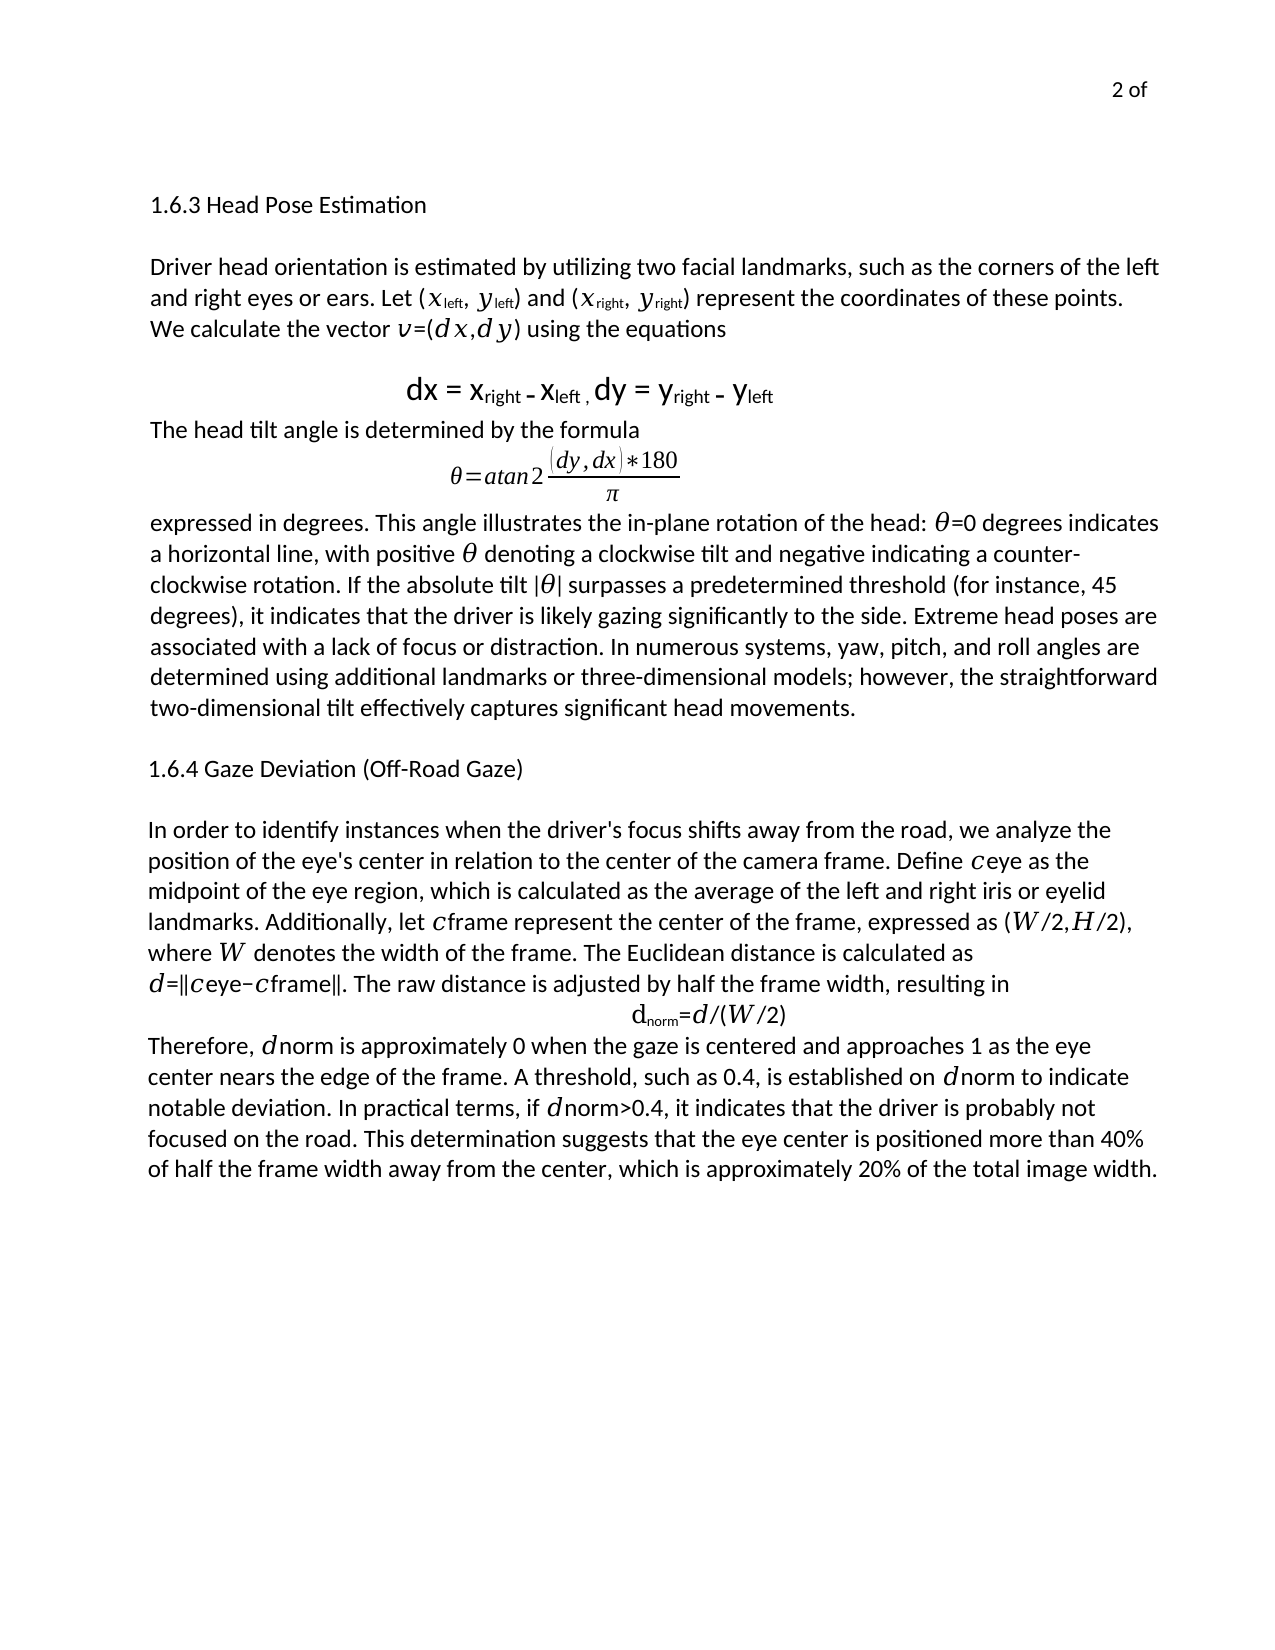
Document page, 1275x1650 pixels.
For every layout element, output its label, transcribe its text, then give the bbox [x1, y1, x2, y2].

text In order to identify instances when the driver's focus shifts away from the road, we analyze the position of the eye's center in relation to the center of the camera frame. Define 𝑐eye as the midpoint of the eye region, which is calculated as the average of the left and right iris or eyelid landmarks. Additionally, let 𝑐frame represent the center of the frame, expressed as (𝑊/2,𝐻/2), where 𝑊 denotes the width of the frame. The Euclidean distance is calculated as 𝑑=∥𝑐eye−𝑐frame∥. The raw distance is adjusted by half the frame width, resulting in [148, 783, 1162, 999]
text dnorm=𝑑/(𝑊/2) [148, 999, 1162, 1030]
text Therefore, 𝑑norm is approximately 0 when the gaze is centered and approaches 1 as the eye center nears the edge of the frame. A threshold, such as 0.4, is established on 𝑑norm to indicate notable deviation. In practical terms, if 𝑑norm>0.4, it indicates that the driver is probably not focused on the road. This determination suggests that the eye center is positioned more than 40% of half the frame width away from the center, which is approximately 20% of the total image width. [148, 1030, 1162, 1184]
text 1.6.3 Head Pose Estimation Driver head orientation is estimated by utilizing two facial landmarks, such as the corners of the left and right eyes or ears. Let (𝑥left, 𝑦left) and (𝑥right, 𝑦right) represent the coordinates of these points. We calculate the vector 𝑣=(𝑑𝑥,𝑑𝑦) using the equations dx = xright - xleft , dy = yright - yleft The head tilt angle is determined by the formula expressed in degrees. This angle illustrates the in-plane rotation of the head: 𝜃=0 degrees indicates a horizontal line, with positive 𝜃 denoting a clockwise tilt and negative indicating a counter-clockwise rotation. If the absolute tilt ∣𝜃∣ surpasses a predetermined threshold (for instance, 45 degrees), it indicates that the driver is likely gazing significantly to the side. Extreme head poses are associated with a lack of focus or distraction. In numerous systems, yaw, pitch, and roll angles are determined using additional landmarks or three-dimensional models; however, the straightforward two-dimensional tilt effectively captures significant head movements. [150, 189, 1162, 722]
text 1.6.4 Gaze Deviation (Off-Road Gaze) [148, 753, 1162, 783]
